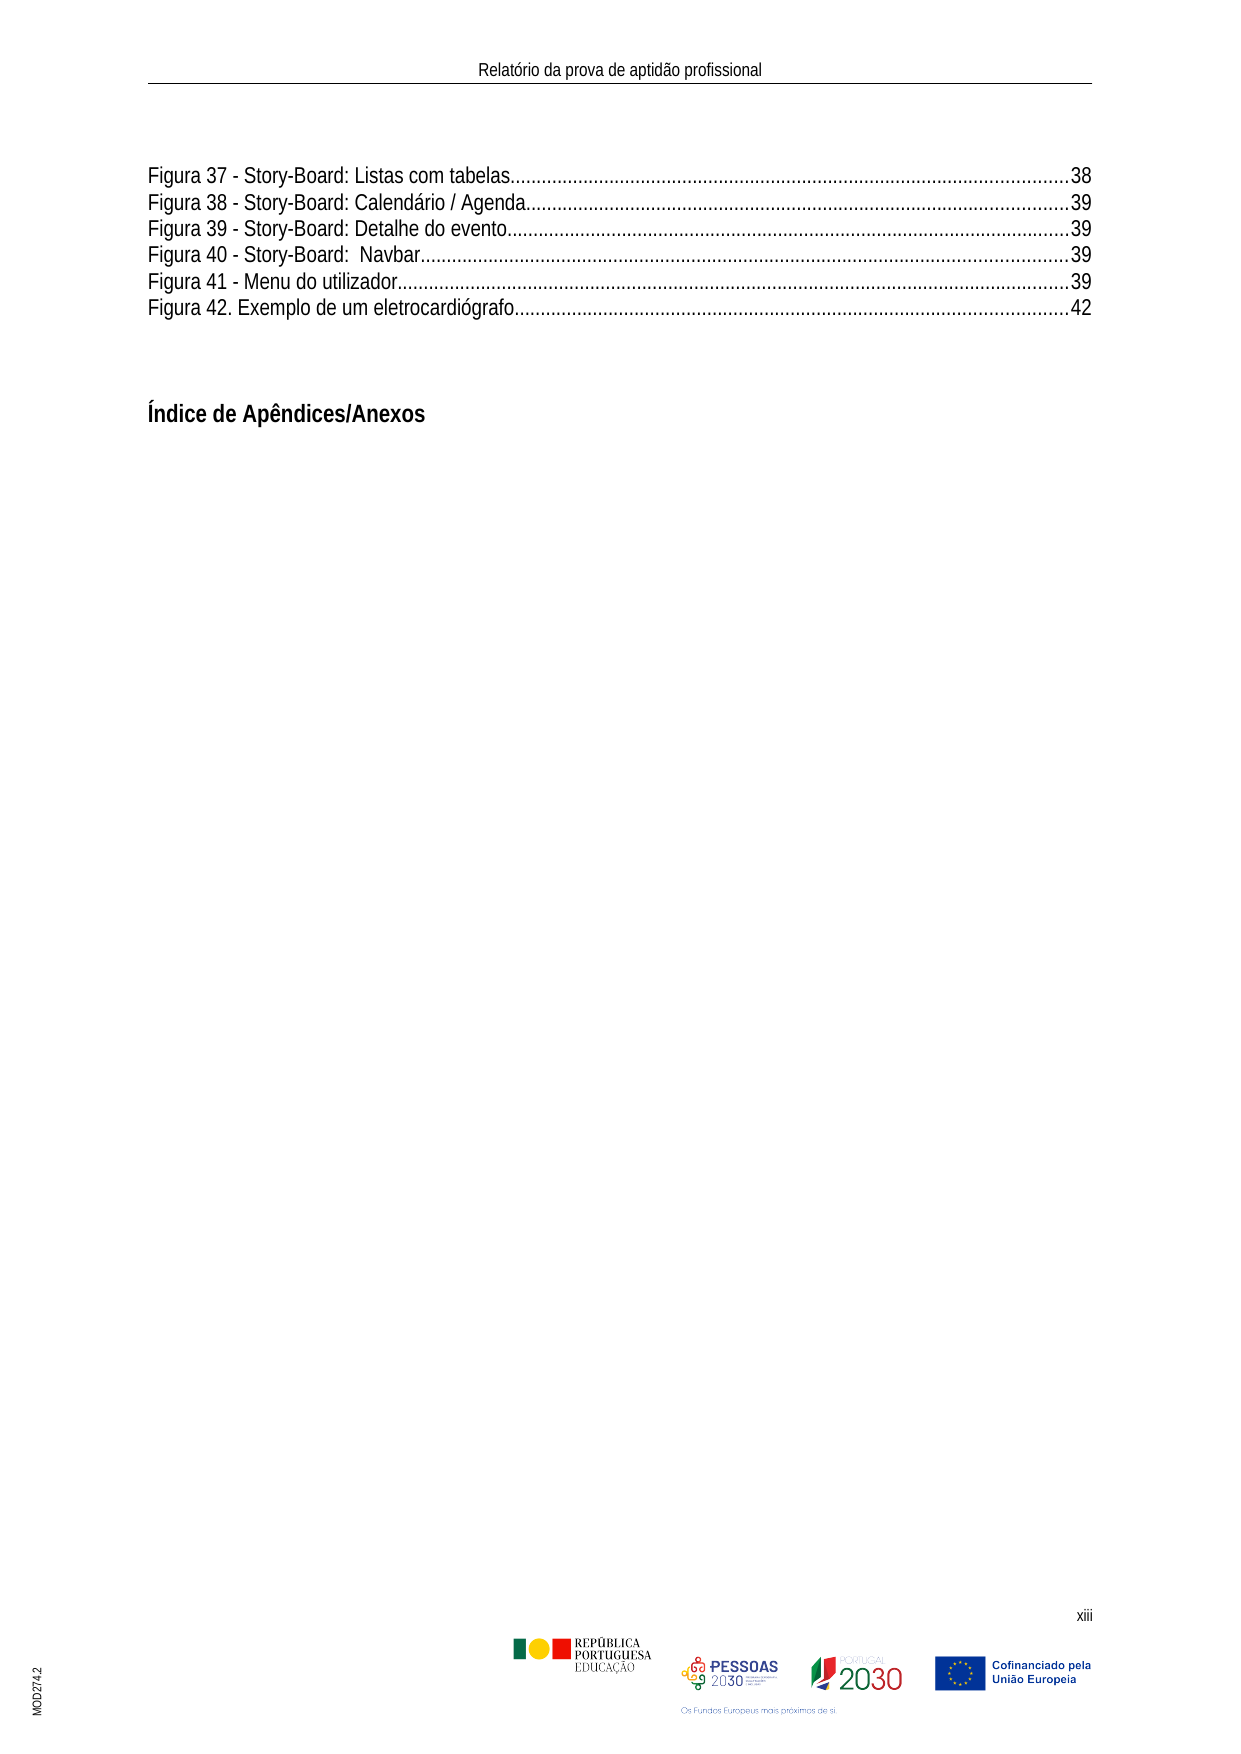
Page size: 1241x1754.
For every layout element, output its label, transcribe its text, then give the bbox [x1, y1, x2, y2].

text Figura 42. Exemplo de um eletrocardiógrafo 42 [148, 294, 1092, 321]
picture [679, 1652, 1093, 1718]
text Figura 40 - Story-Board: Navbar 39 [148, 241, 1092, 268]
text Figura 38 - Story-Board: Calendário / Agenda 39 [148, 189, 1092, 215]
picture [510, 1634, 653, 1676]
text Figura 37 - Story-Board: Listas com tabelas 38 [148, 162, 1092, 189]
text Índice de Apêndices/Anexos [148, 399, 1092, 428]
text Figura 39 - Story-Board: Detalhe do evento 39 [148, 215, 1092, 241]
text Figura 41 - Menu do utilizador 39 [148, 268, 1092, 294]
